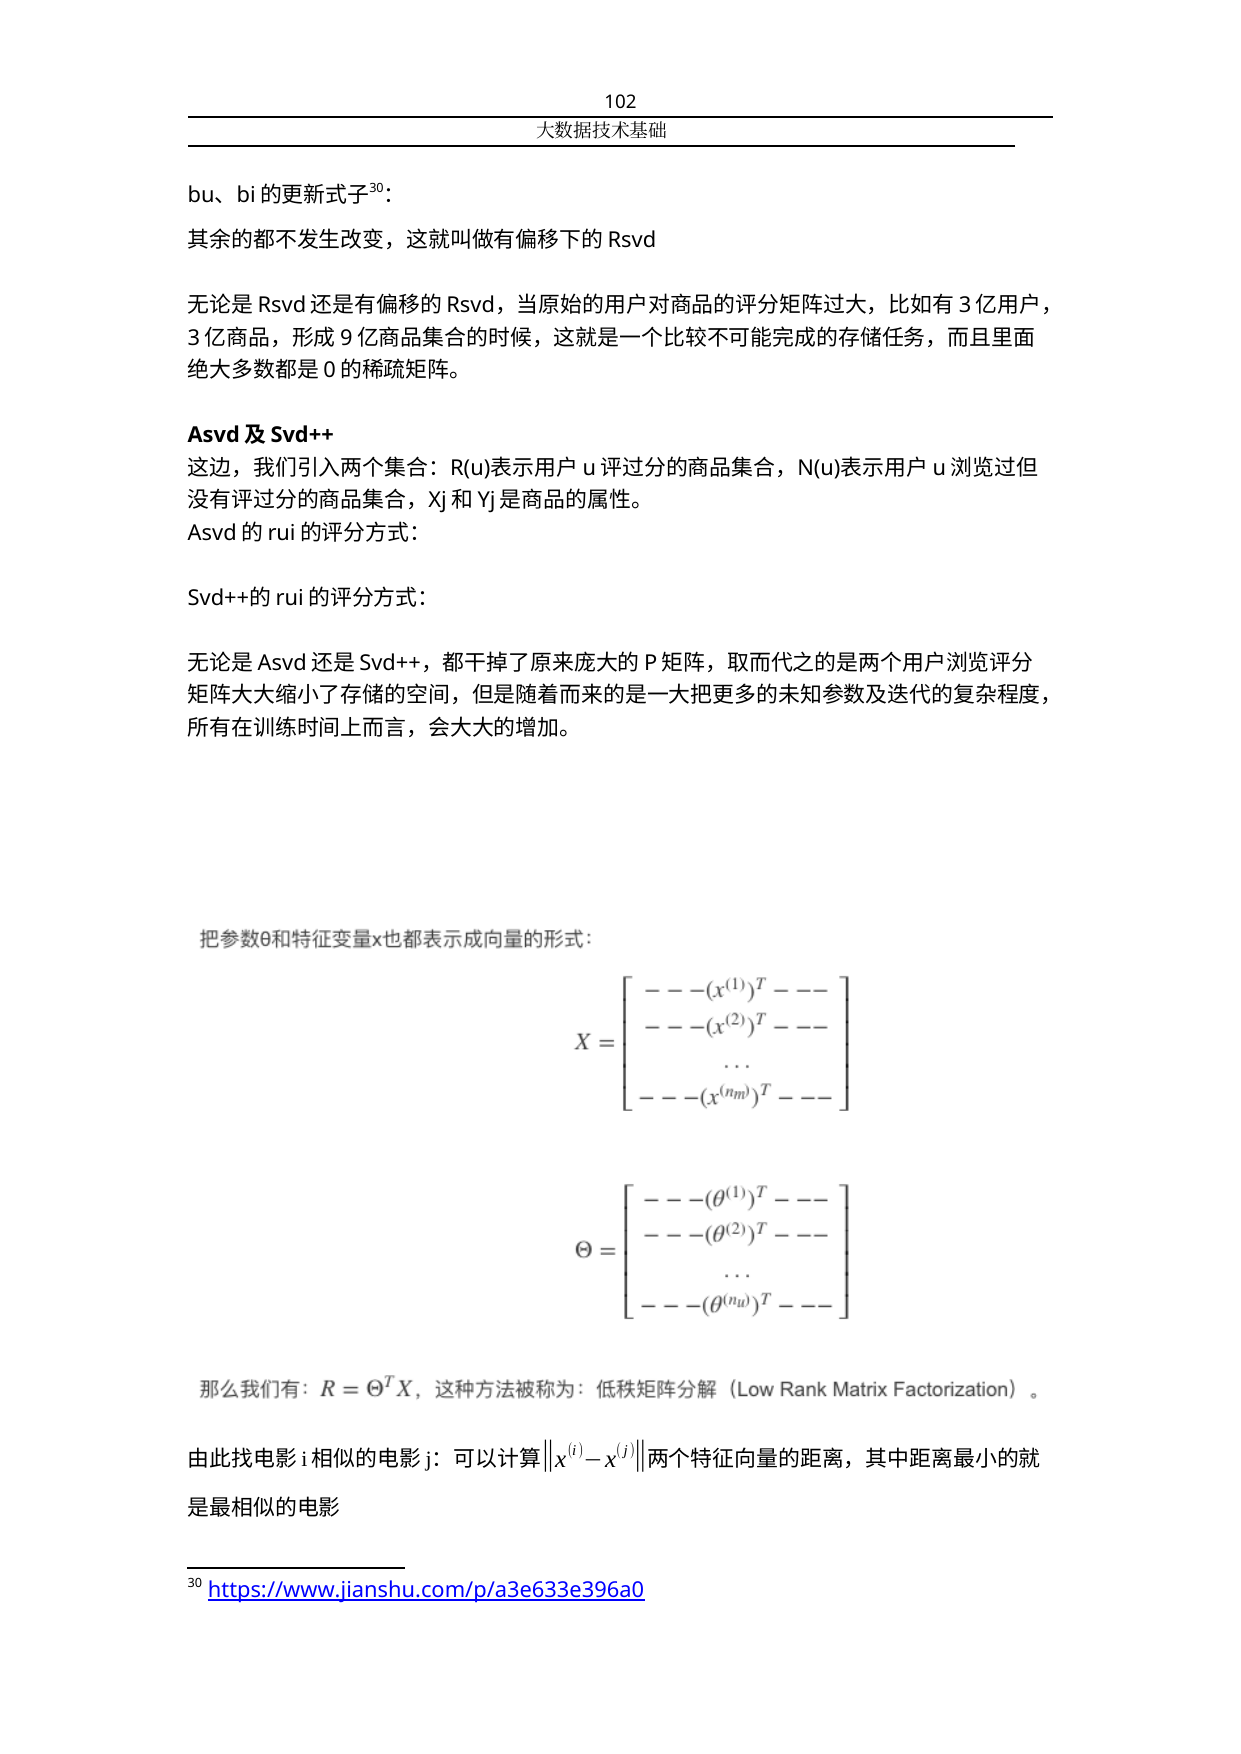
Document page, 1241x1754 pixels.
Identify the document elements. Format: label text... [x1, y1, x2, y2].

text 无论是Rsvd还是有偏移的Rsvd，当原始的用户对商品的评分矩阵过大，比如有3亿用户，3亿商品，形成9亿商品集合的时候，这就是一个比较不可能完成的存储任务，而且里面绝大多数都是0的稀疏矩阵。 [187, 287, 1053, 384]
text Asvd的rui的评分方式： [187, 514, 1053, 547]
text 无论是Asvd还是Svd++，都干掉了原来庞大的P矩阵，取而代之的是两个用户浏览评分矩阵大大缩小了存储的空间，但是随着而来的是一大把更多的未知参数及迭代的复杂程度，所有在训练时间上而言，会大大的增加。 [187, 644, 1053, 742]
text bu、bi的更新式子： [187, 177, 1053, 209]
picture [187, 916, 1053, 1412]
text Asvd及Svd++ [187, 417, 1053, 449]
text 其余的都不发生改变，这就叫做有偏移下的Rsvd [187, 222, 1053, 254]
text Svd++的rui的评分方式： [187, 579, 1053, 612]
text 这边，我们引入两个集合：R(u)表示用户u评过分的商品集合，N(u)表示用户u浏览过但没有评过分的商品集合，Xj和Yj是商品的属性。 [187, 449, 1053, 514]
text 由此找电影i相似的电影j：可以计算两个特征向量的距离，其中距离最小的就是最相似的电影 [187, 1424, 1053, 1522]
